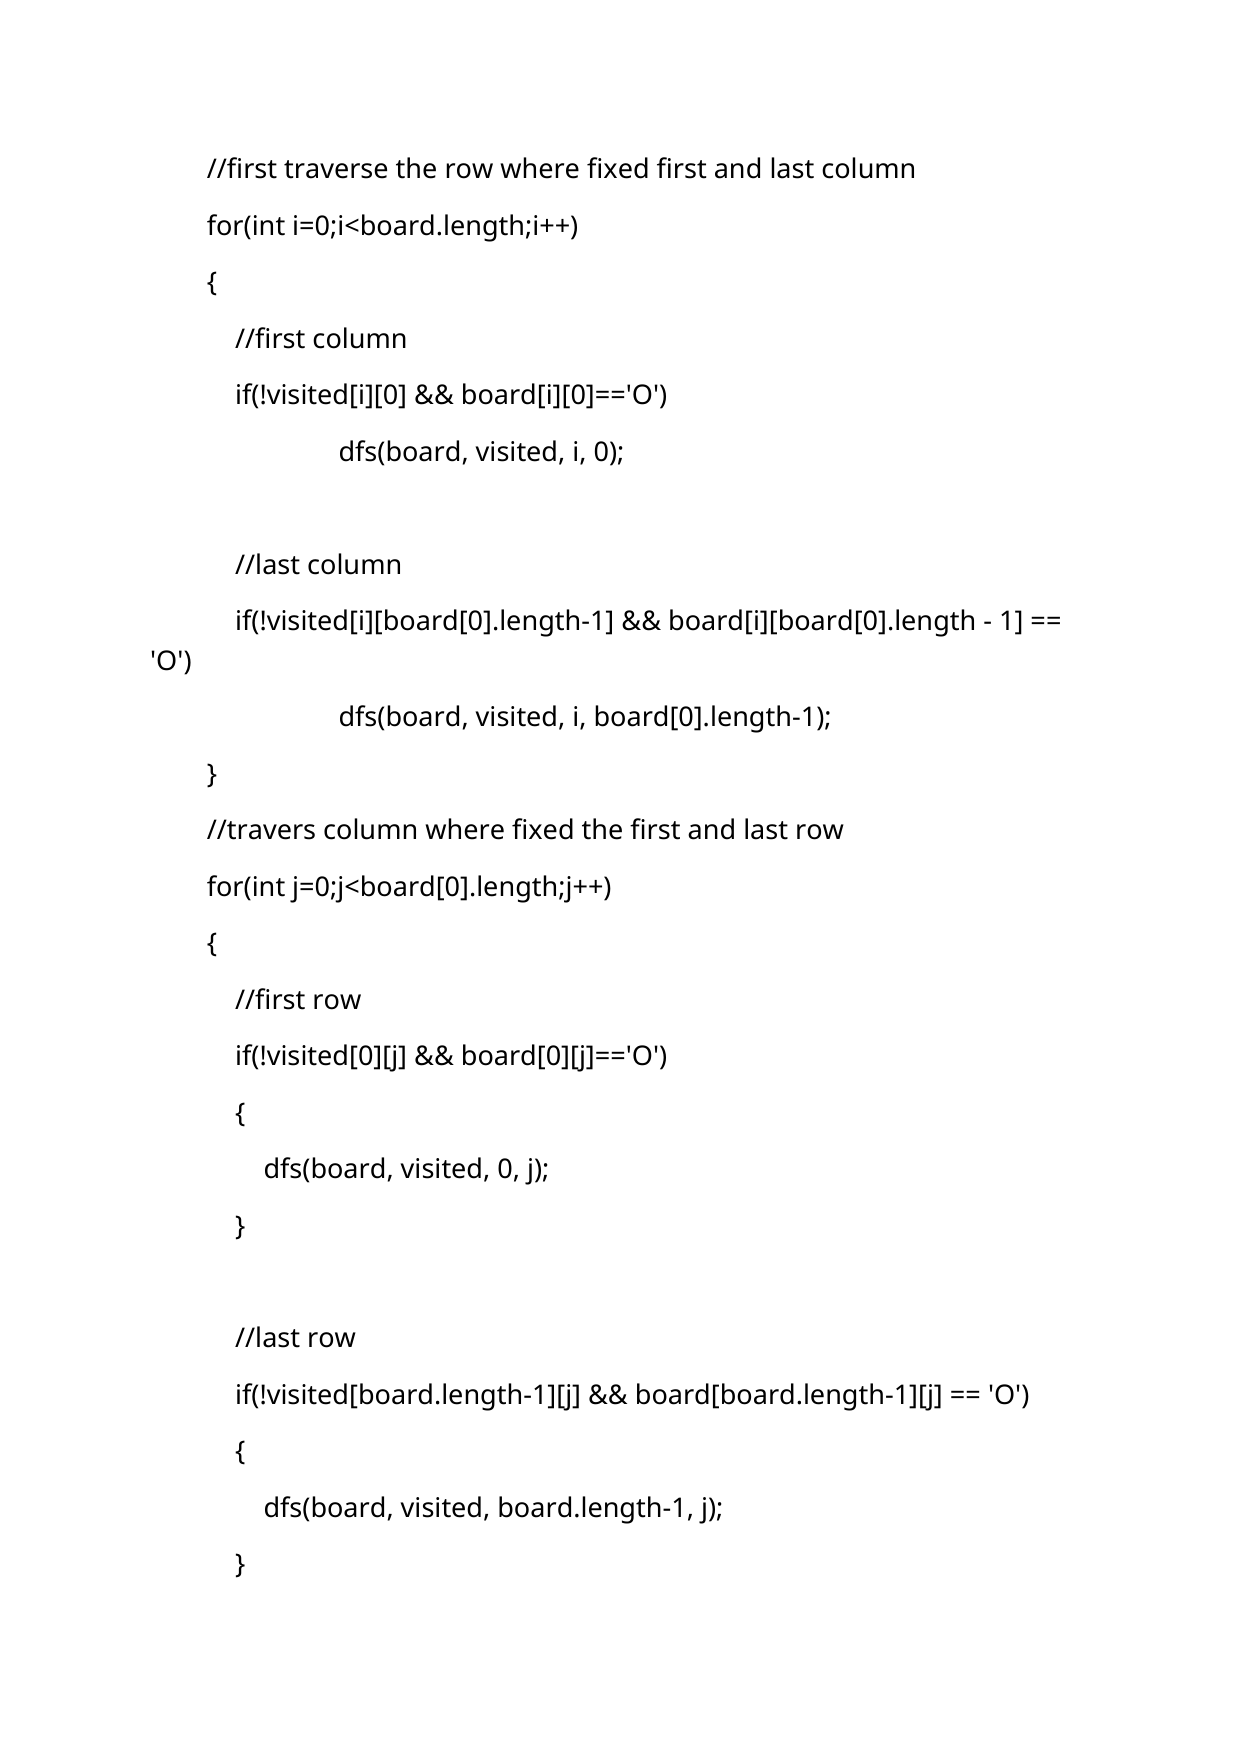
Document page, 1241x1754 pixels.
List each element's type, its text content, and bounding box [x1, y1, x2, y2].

text dfs(board, visited, board.length-1, j); [150, 1488, 1090, 1525]
text //first traverse the row where fixed first and last column [150, 150, 1090, 187]
text if(!visited[0][j] && board[0][j]=='O') [150, 1037, 1090, 1073]
text } [150, 754, 1090, 791]
text if(!visited[i][0] && board[i][0]=='O') [150, 376, 1090, 413]
text { [150, 1093, 1090, 1130]
text dfs(board, visited, 0, j); [150, 1149, 1090, 1186]
text //first row [150, 980, 1090, 1017]
text for(int i=0;i<board.length;i++) [150, 206, 1090, 243]
text } [150, 1206, 1090, 1243]
text dfs(board, visited, i, board[0].length-1); [150, 698, 1090, 735]
text //last column [150, 545, 1090, 582]
text //first column [150, 319, 1090, 356]
text { [150, 924, 1090, 961]
text if(!visited[i][board[0].length-1] && board[i][board[0].length - 1] == 'O') [150, 602, 1090, 678]
text if(!visited[board.length-1][j] && board[board.length-1][j] == 'O') [150, 1375, 1090, 1412]
text //last row [150, 1319, 1090, 1356]
text { [150, 1432, 1090, 1469]
text dfs(board, visited, i, 0); [150, 432, 1090, 469]
text for(int j=0;j<board[0].length;j++) [150, 867, 1090, 904]
text } [150, 1545, 1090, 1582]
text //travers column where fixed the first and last row [150, 811, 1090, 848]
text { [150, 263, 1090, 300]
